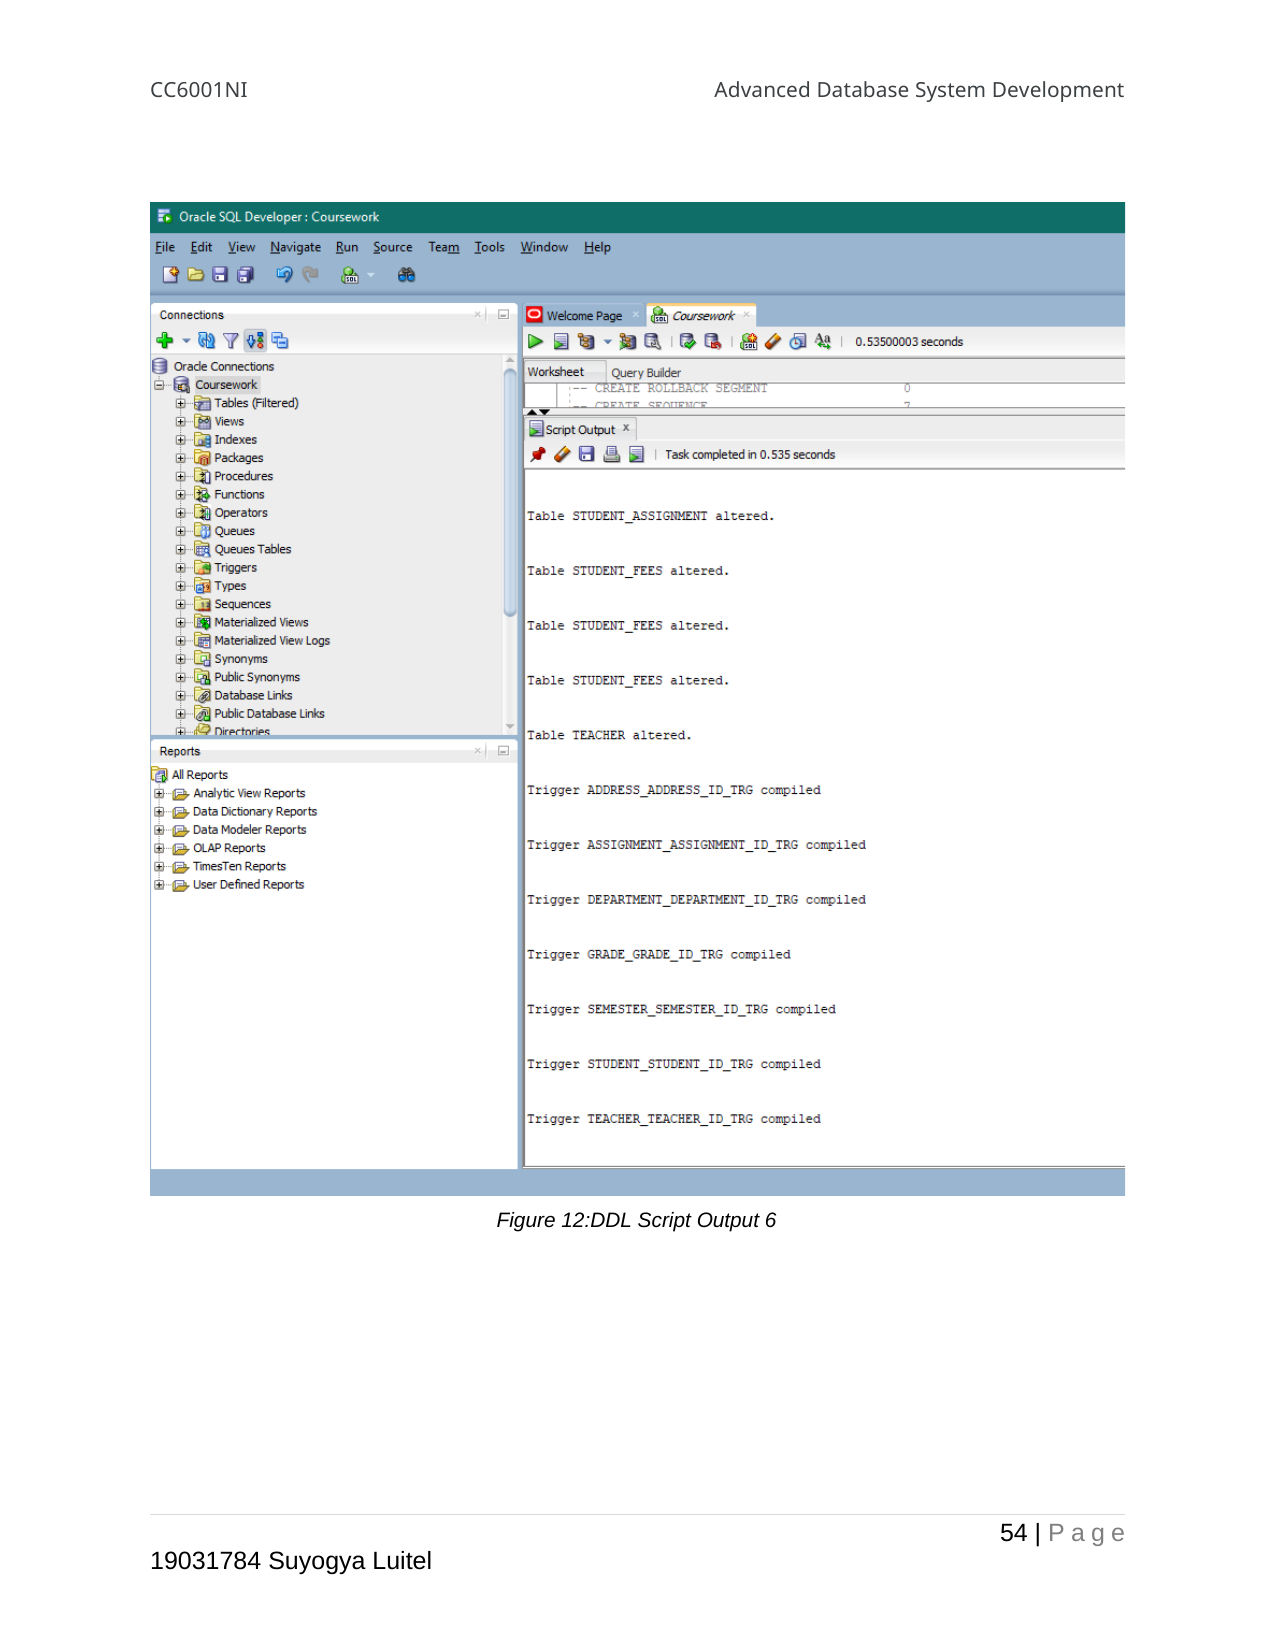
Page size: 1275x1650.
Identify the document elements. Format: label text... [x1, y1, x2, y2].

picture [150, 202, 1125, 1196]
text Figure 12:DDL Script Output 6 [150, 1196, 1125, 1232]
